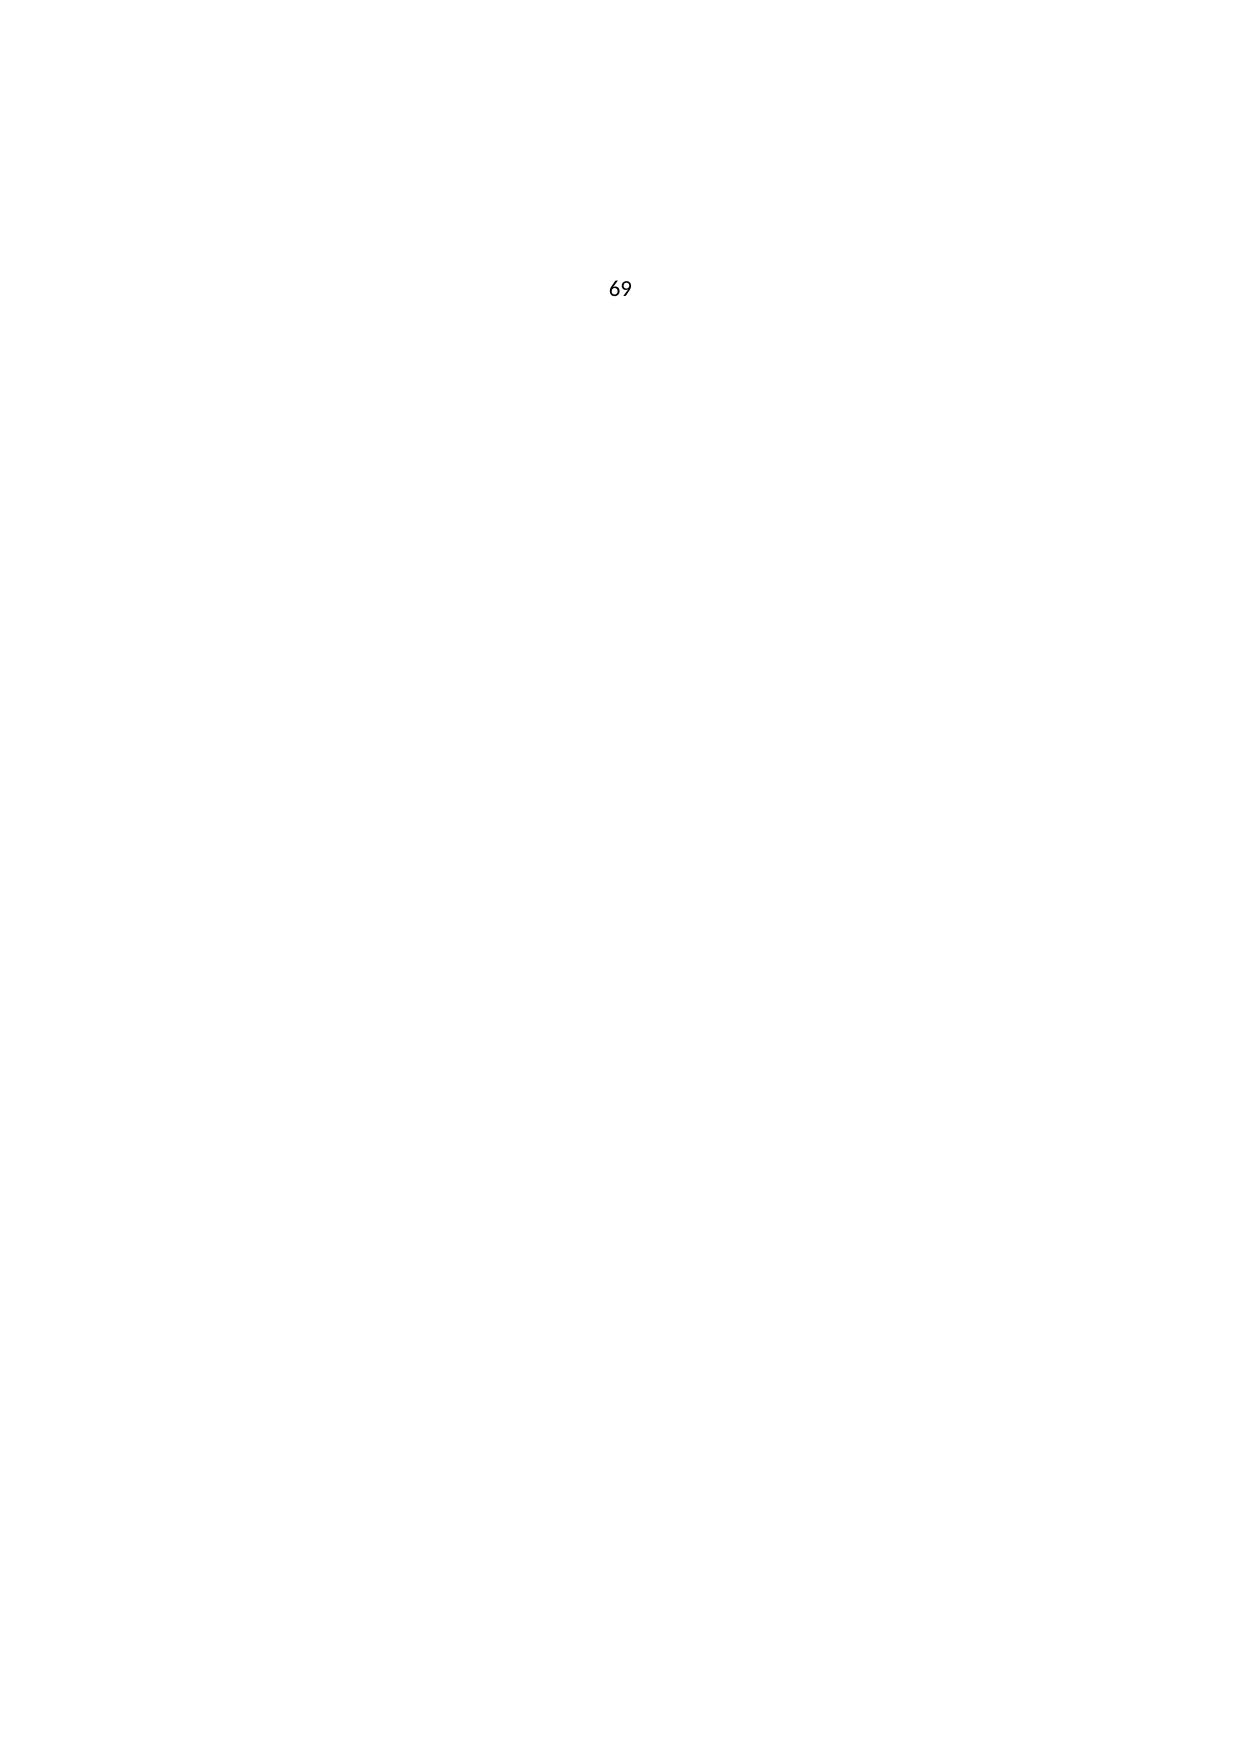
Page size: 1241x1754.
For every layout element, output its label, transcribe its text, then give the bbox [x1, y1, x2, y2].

text 69 [148, 274, 1092, 303]
